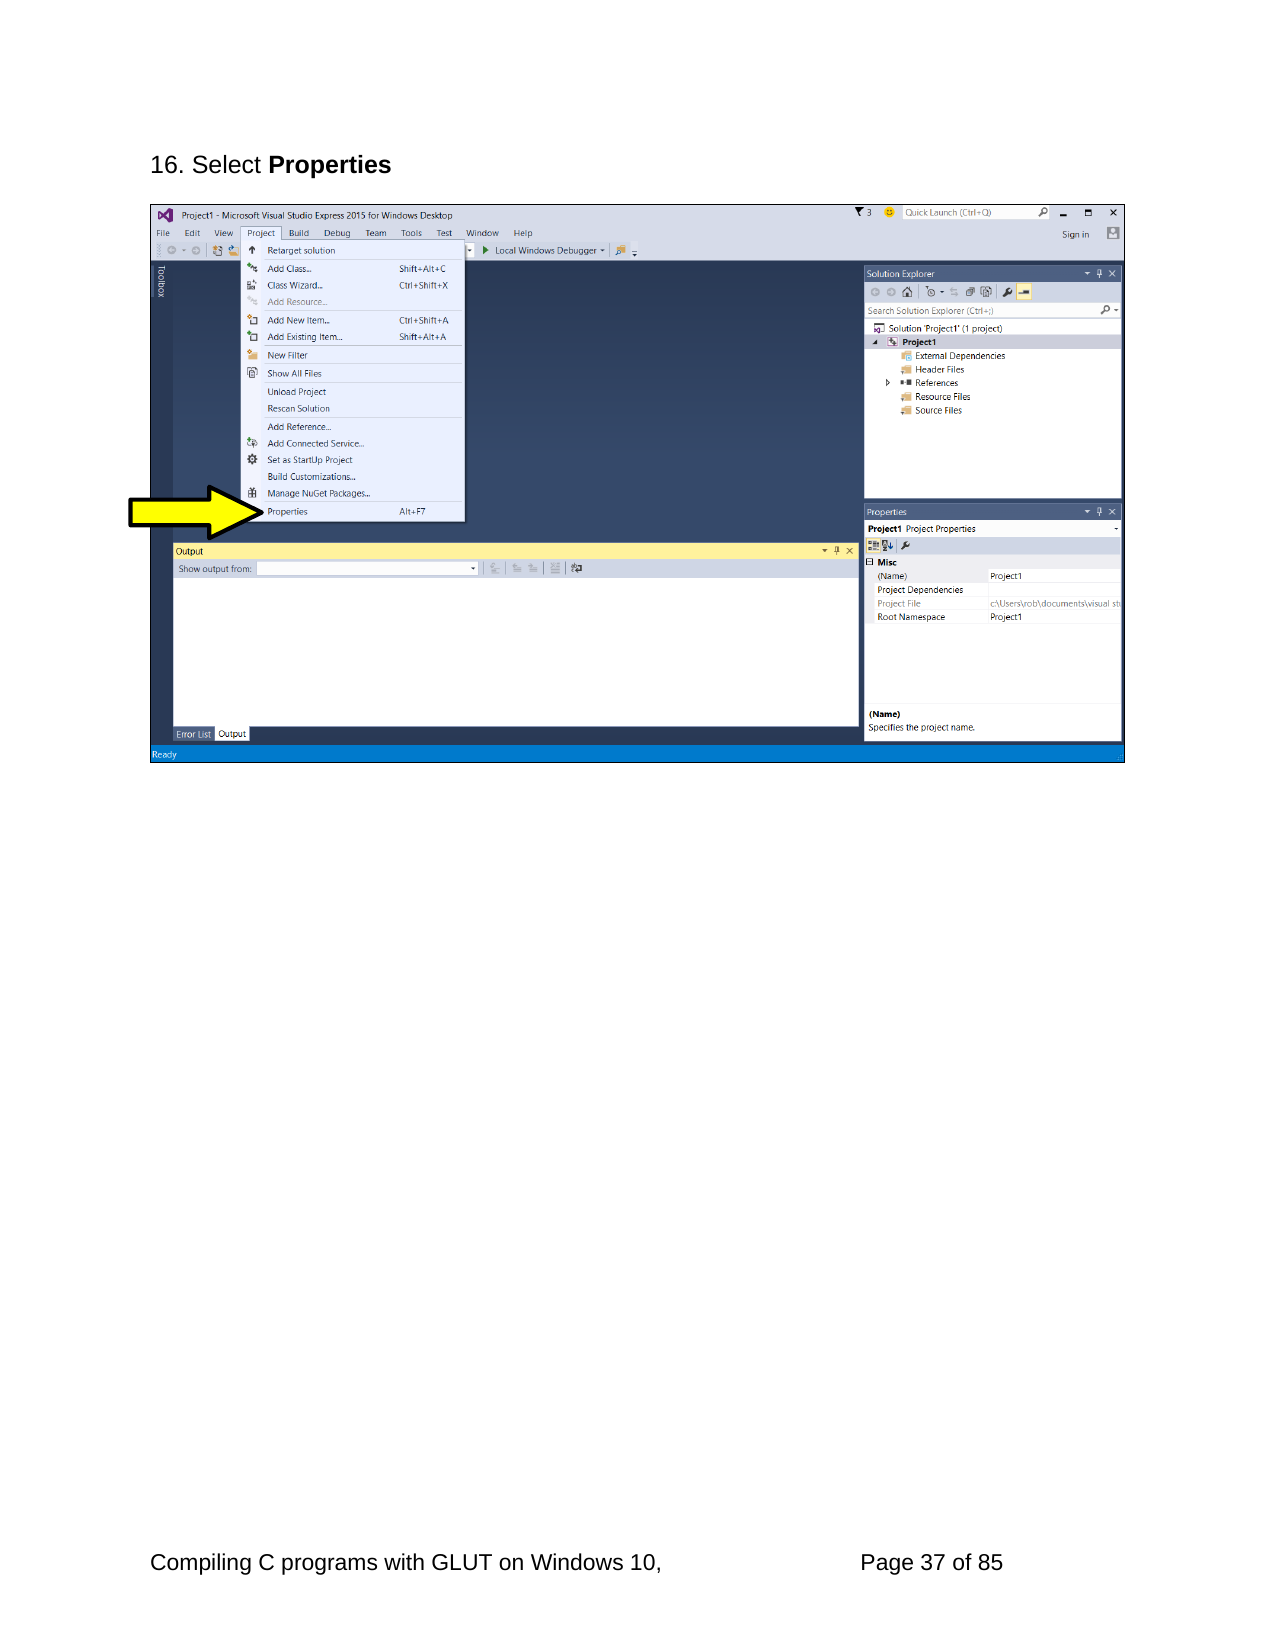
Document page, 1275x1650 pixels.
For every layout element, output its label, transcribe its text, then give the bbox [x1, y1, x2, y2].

text 16. Select Properties [150, 150, 1125, 179]
picture [151, 205, 1124, 762]
